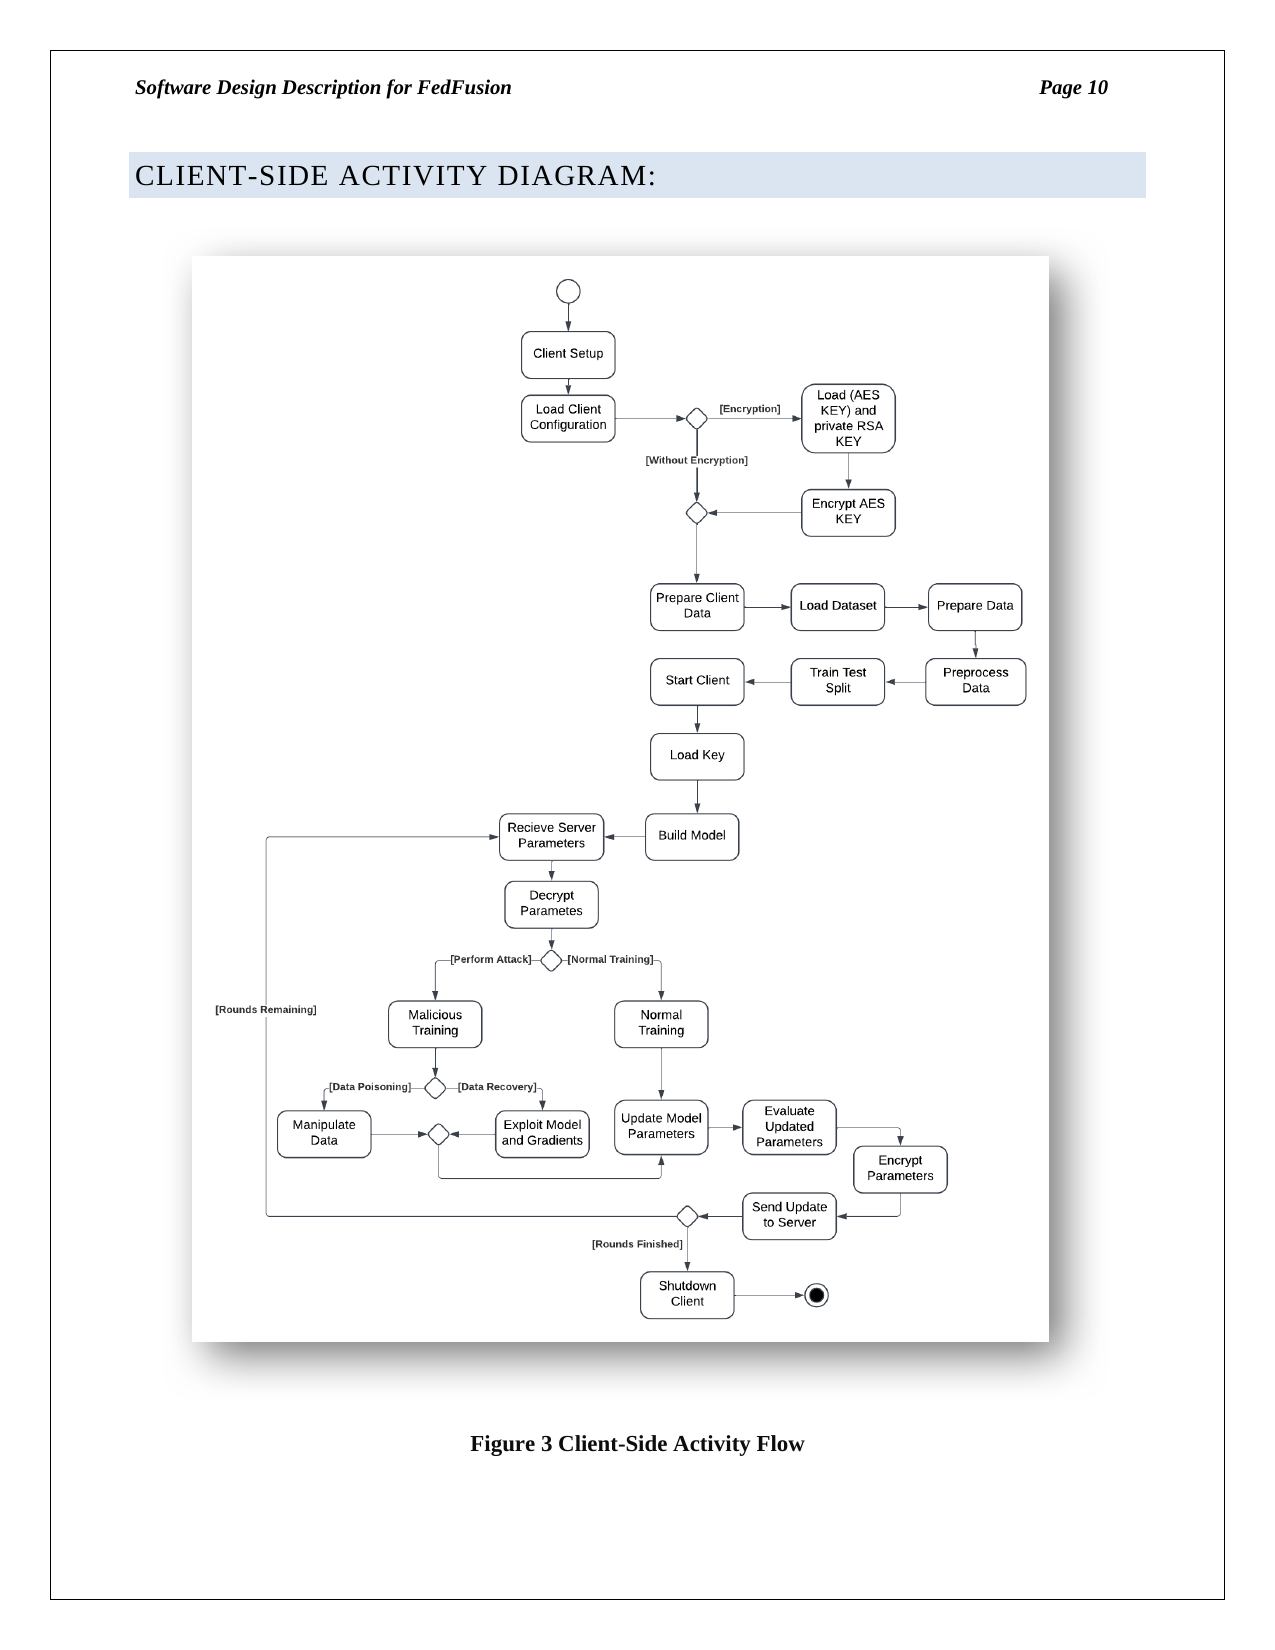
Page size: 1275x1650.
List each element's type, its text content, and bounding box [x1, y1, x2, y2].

text Figure 3 Client-Side Activity Flow [135, 1430, 1140, 1456]
picture [192, 256, 1049, 1342]
subtitle Client-Side Activity Diagram: [135, 158, 1140, 191]
